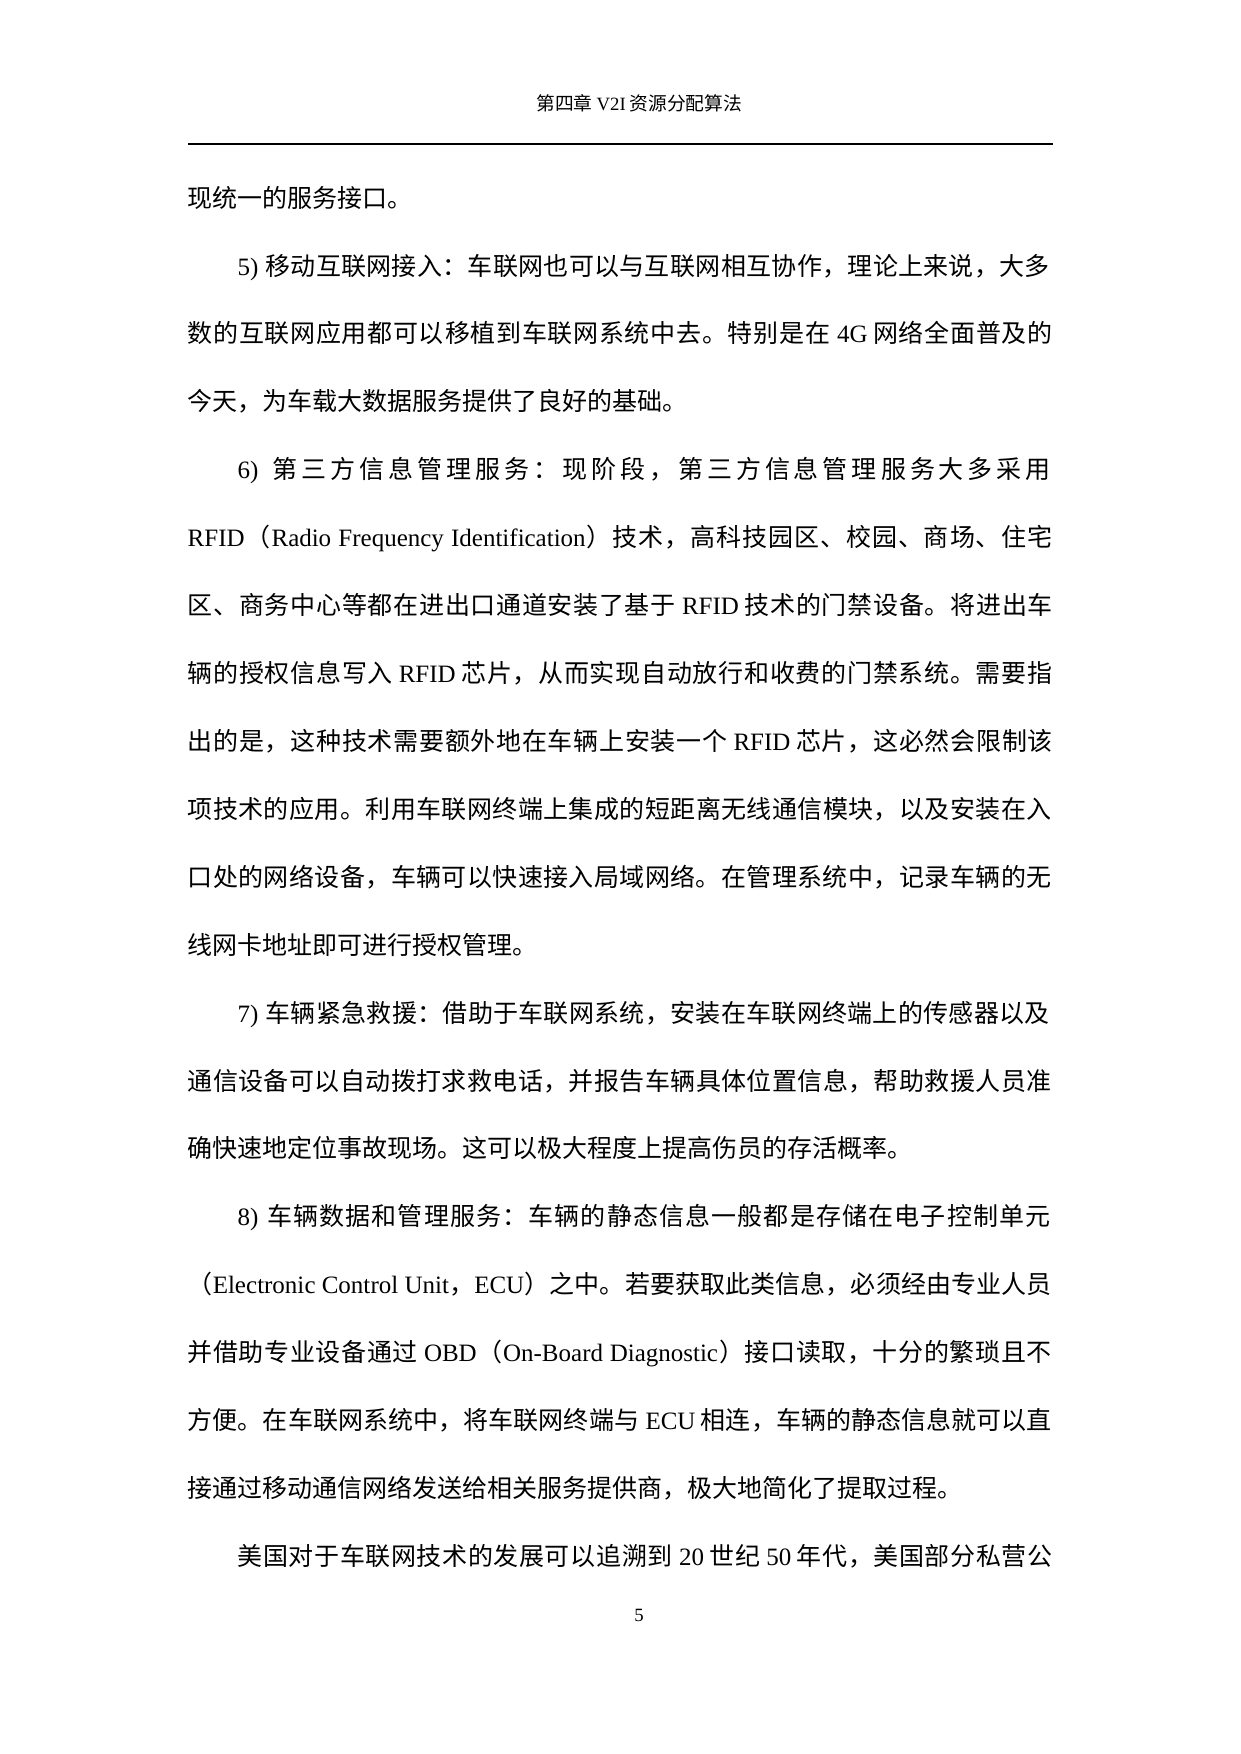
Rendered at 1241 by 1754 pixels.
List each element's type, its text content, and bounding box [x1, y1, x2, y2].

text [187, 162, 1053, 230]
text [187, 1521, 1053, 1588]
text 5) 移动互联网接入：车联网也可以与互联网相互协作，理论上来说，大多数的互联网应用都可以移植到车联网系统中去。特别是在4G网络全面普及的今天，为车载大数据服务提供了良好的基础。 [187, 230, 1053, 434]
text 8) 车辆数据和管理服务：车辆的静态信息一般都是存储在电子控制单元（Electronic Control Unit，ECU）之中。若要获取此类信息，必须经由专业人员并借助专业设备通过OBD（On-Board Diagnostic）接口读取，十分的繁琐且不方便。在车联网系统中，将车联网终端与ECU相连，车辆的静态信息就可以直接通过移动通信网络发送给相关服务提供商，极大地简化了提取过程。 [187, 1181, 1053, 1521]
text 7) 车辆紧急救援：借助于车联网系统，安装在车联网终端上的传感器以及通信设备可以自动拨打求救电话，并报告车辆具体位置信息，帮助救援人员准确快速地定位事故现场。这可以极大程度上提高伤员的存活概率。 [187, 977, 1053, 1181]
text 6) 第三方信息管理服务：现阶段，第三方信息管理服务大多采用RFID（Radio Frequency Identification）技术，高科技园区、校园、商场、住宅区、商务中心等都在进出口通道安装了基于RFID技术的门禁设备。将进出车辆的授权信息写入RFID芯片，从而实现自动放行和收费的门禁系统。需要指出的是，这种技术需要额外地在车辆上安装一个RFID芯片，这必然会限制该项技术的应用。利用车联网终端上集成的短距离无线通信模块，以及安装在入口处的网络设备，车辆可以快速接入局域网络。在管理系统中，记录车辆的无线网卡地址即可进行授权管理。 [187, 434, 1053, 977]
